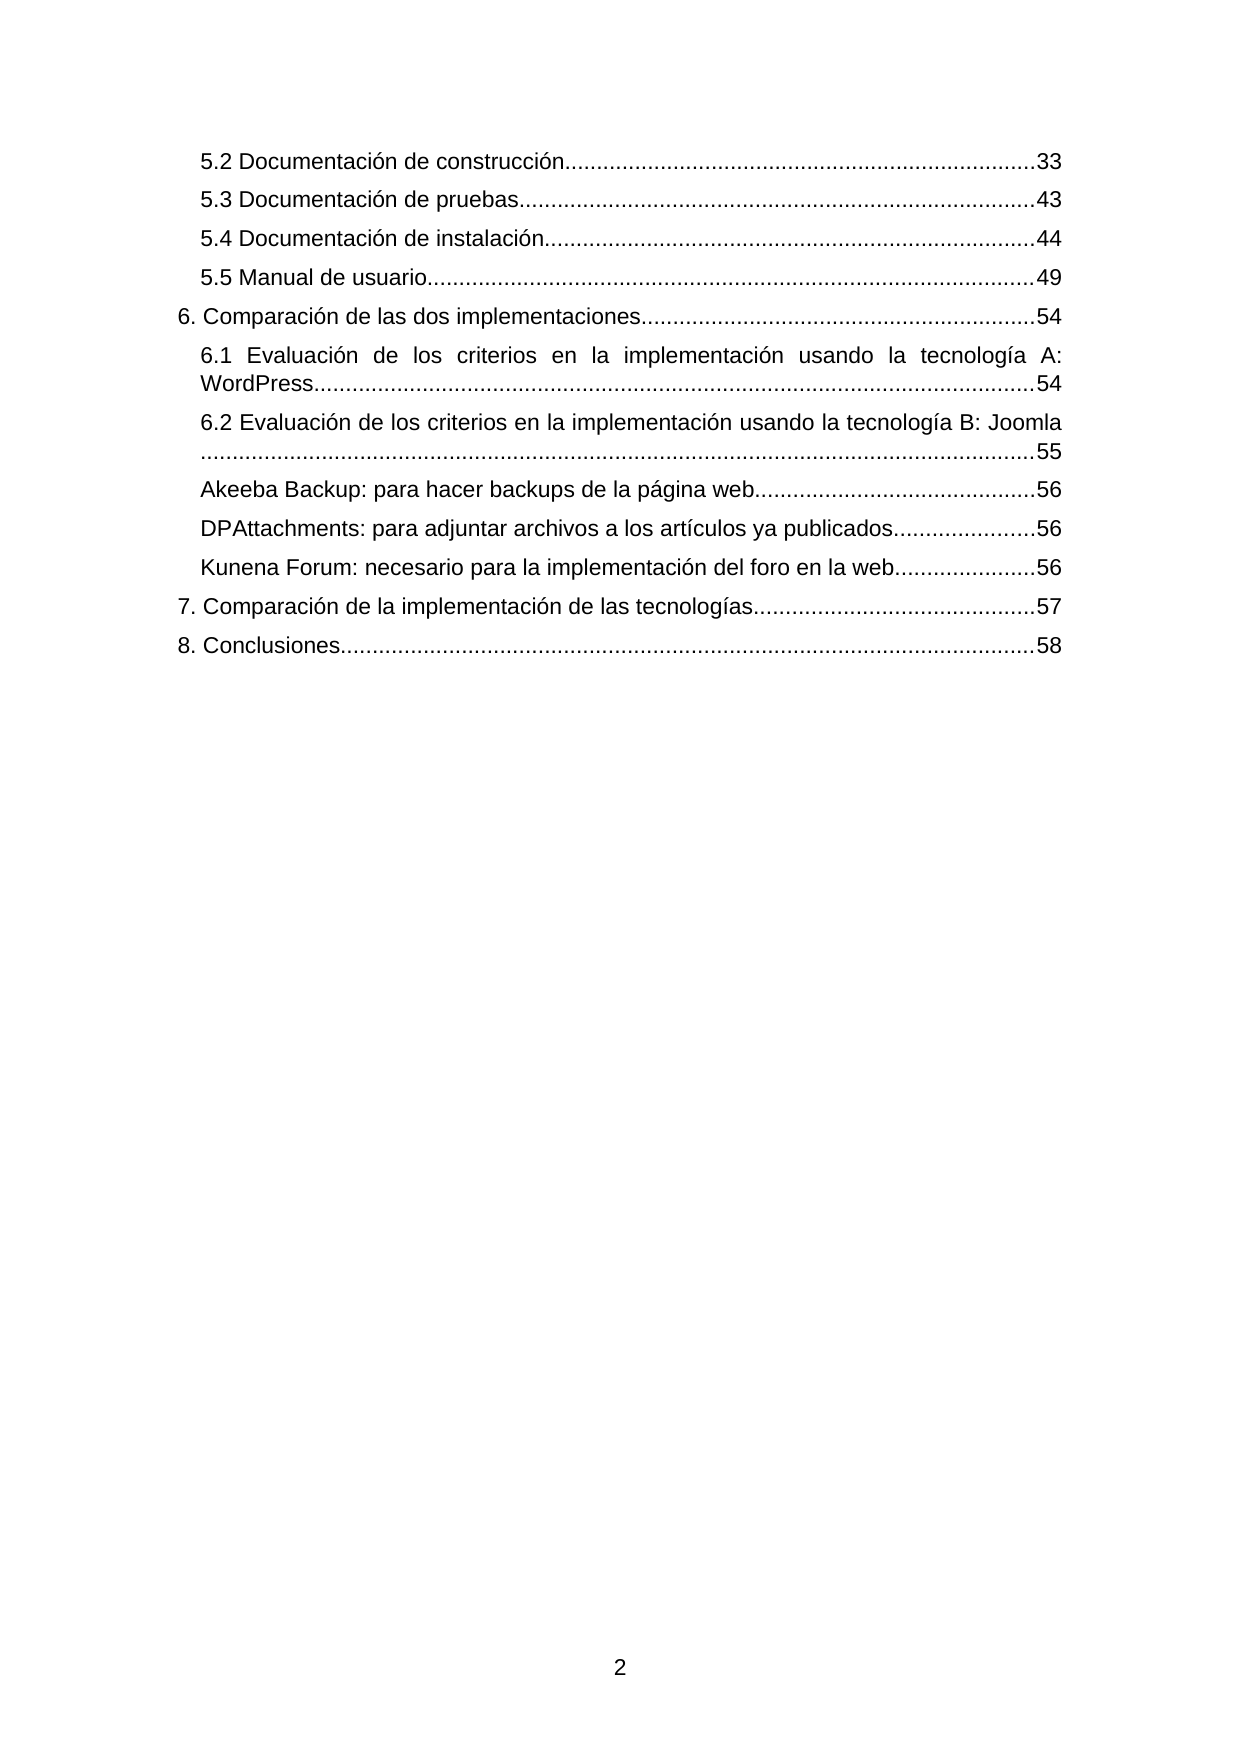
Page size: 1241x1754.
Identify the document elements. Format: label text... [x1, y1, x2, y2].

text 5.2 Documentación de construcción 33 [200, 148, 1063, 174]
text 6.1 Evaluación de los criterios en la implementación usando la tecnología A: WordPress 54 [200, 342, 1063, 397]
text 5.5 Manual de usuario 49 [200, 264, 1063, 291]
text Kunena Forum: necesario para la implementación del foro en la web 56 [200, 554, 1063, 581]
text 5.4 Documentación de instalación 44 [200, 225, 1063, 252]
text 6. Comparación de las dos implementaciones 54 [177, 303, 1063, 329]
text Akeeba Backup: para hacer backups de la página web 56 [200, 476, 1063, 503]
text DPAttachments: para adjuntar archivos a los artículos ya publicados 56 [200, 515, 1063, 542]
text 5.3 Documentación de pruebas 43 [200, 186, 1063, 213]
text 7. Comparación de la implementación de las tecnologías 57 [177, 593, 1063, 619]
text 6.2 Evaluación de los criterios en la implementación usando la tecnología B: Joomla 55 [200, 409, 1063, 464]
text 8. Conclusiones 58 [177, 632, 1063, 658]
